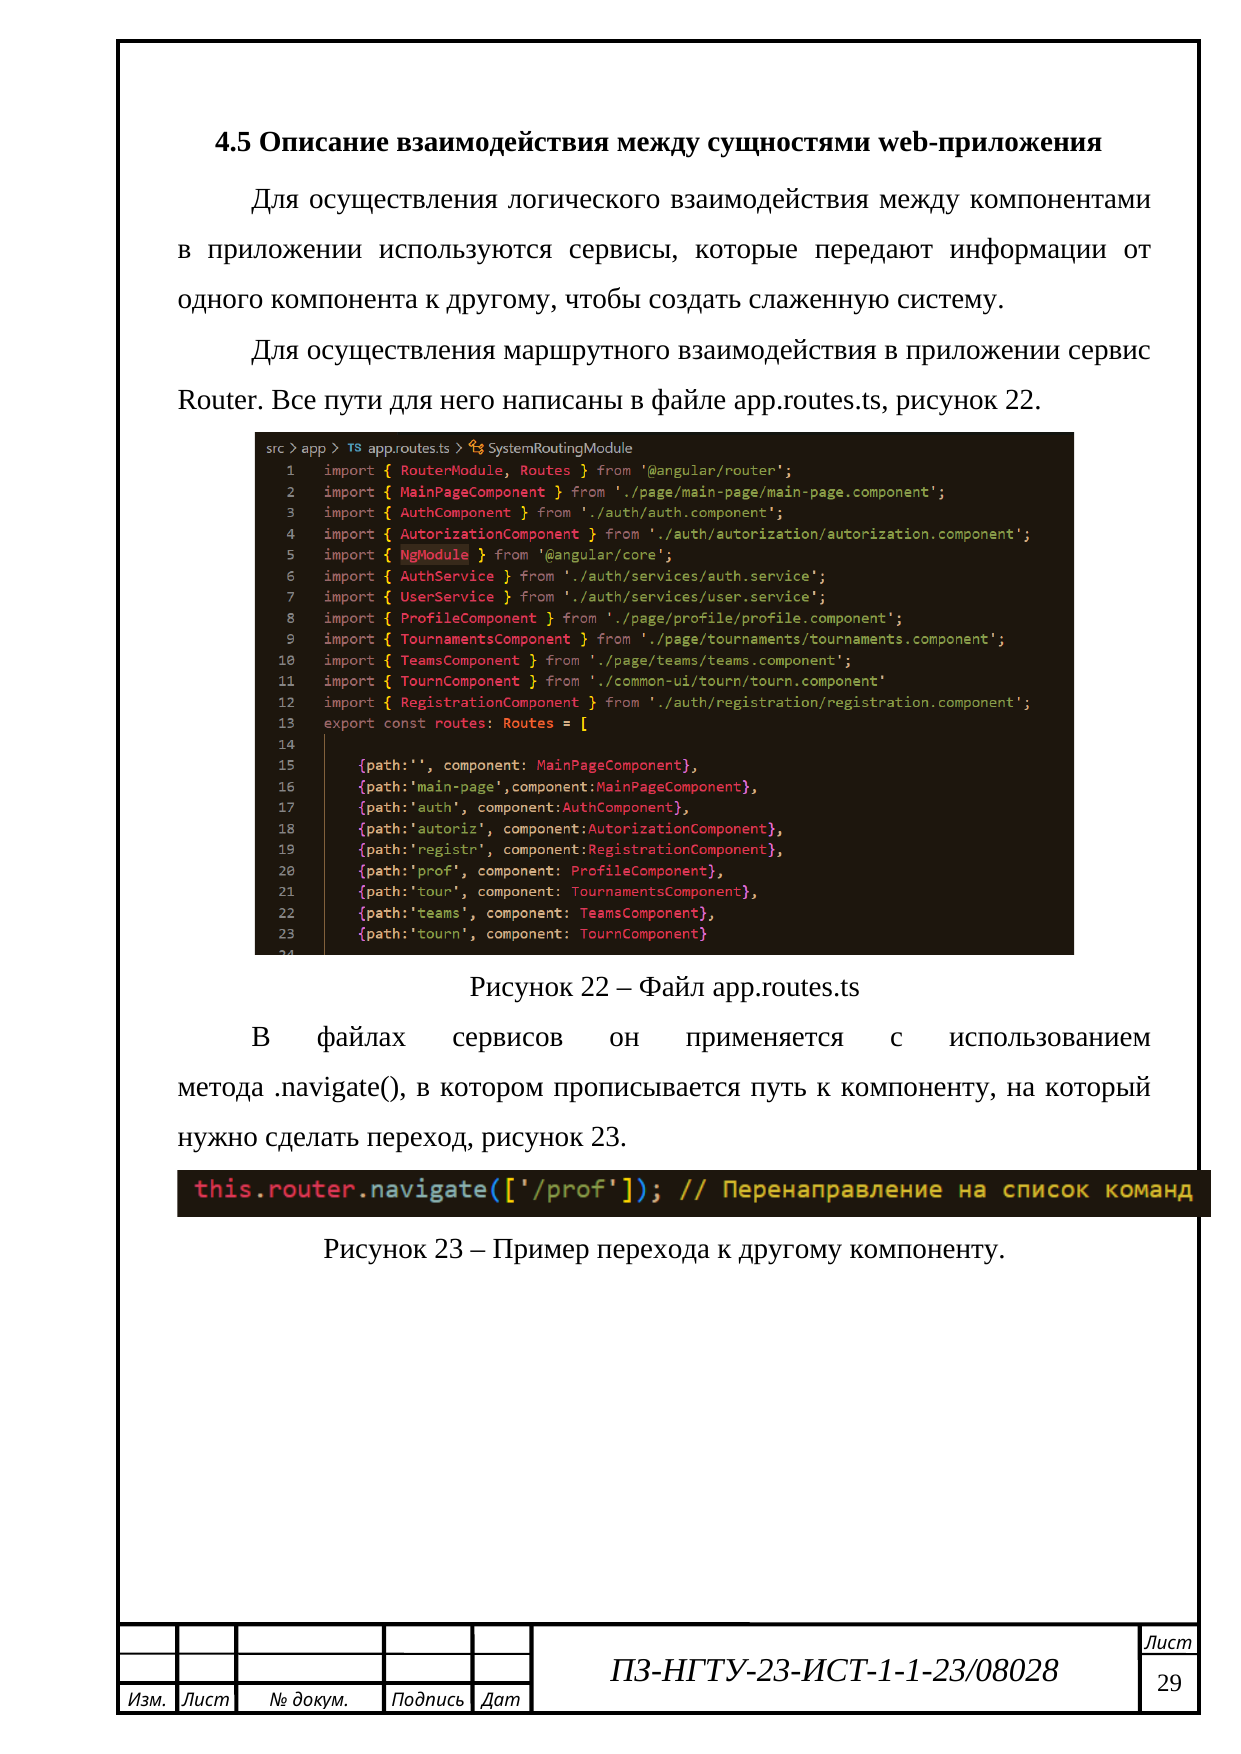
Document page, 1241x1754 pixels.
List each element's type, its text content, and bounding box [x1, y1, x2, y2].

text В файлах сервисов он применяется с использованием метода .navigate(), в котором прописывается путь к компоненту, на который нужно сделать переход, рисунок 23. [177, 1019, 1152, 1153]
picture [254, 432, 1075, 955]
subtitle 4.5 Описание взаимодействия между сущностями web-приложения [215, 124, 1152, 158]
text Рисунок 22 – Файл app.routes.ts [177, 969, 1152, 1002]
picture [177, 1170, 1211, 1217]
text Для осуществления маршрутного взаимодействия в приложении сервис Router. Все пути для него написаны в файле app.routes.ts, рисунок 22. [177, 332, 1152, 416]
text Для осуществления логического взаимодействия между компонентами в приложении используются сервисы, которые передают информации от одного компонента к другому, чтобы создать слаженную систему. [177, 181, 1152, 315]
text Рисунок 23 – Пример перехода к другому компоненту. [177, 1231, 1152, 1265]
